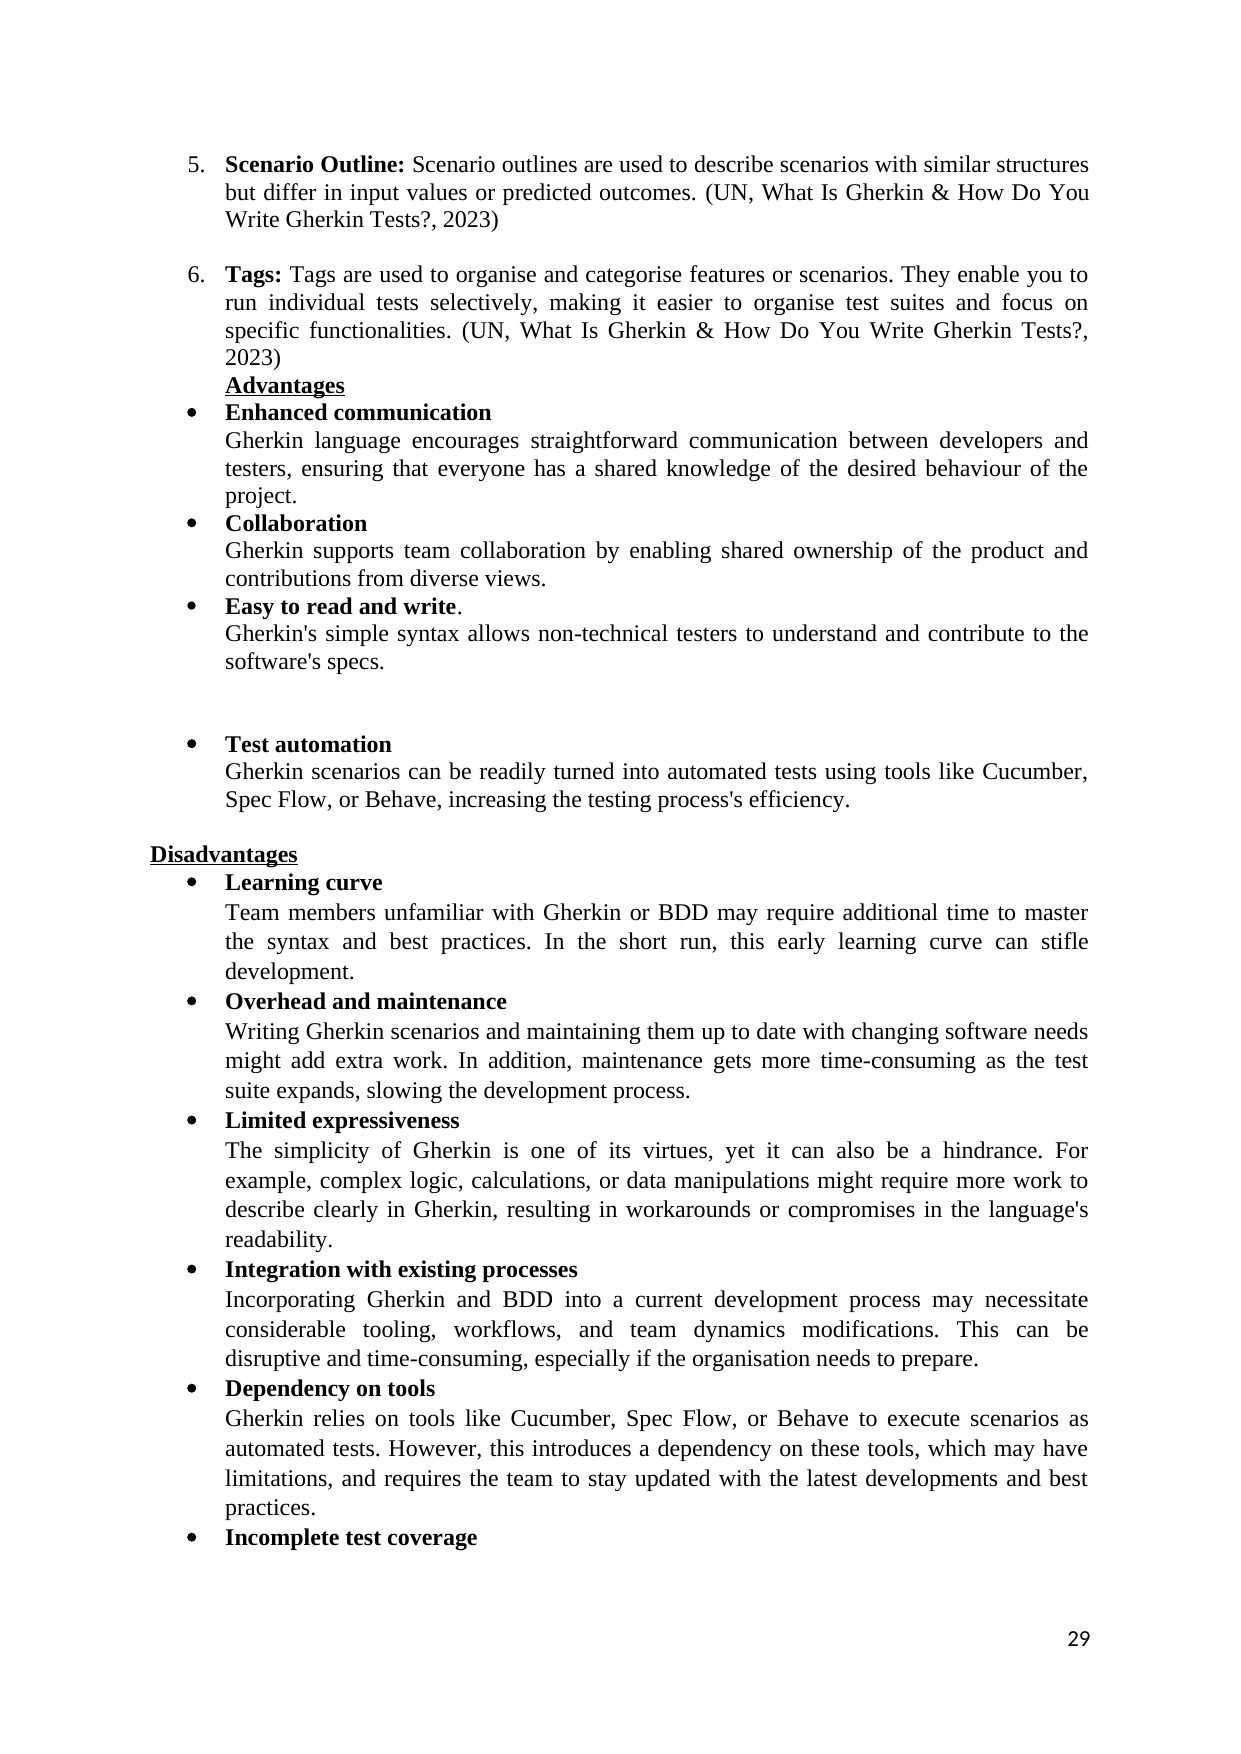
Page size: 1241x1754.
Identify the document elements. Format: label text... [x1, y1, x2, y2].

list Gherkin supports team collaboration by enabling shared ownership of the product and contributions from diverse views. [225, 536, 1090, 592]
list Overhead and maintenance [187, 987, 1090, 1014]
list Writing Gherkin scenarios and maintaining them up to date with changing software needs might add extra work. In addition, maintenance gets more time-consuming as the test suite expands, slowing the development process. [225, 1017, 1090, 1104]
list Gherkin scenarios can be readily turned into automated tests using tools like Cucumber, Spec Flow, or Behave, increasing the testing process's efficiency. [225, 757, 1090, 812]
list Tags: Tags are used to organise and categorise features or scenarios. They enable you to run individual tests selectively, making it easier to organise test suites and focus on specific functionalities. [187, 260, 1090, 371]
list Learning curve [187, 868, 1090, 895]
list Gherkin language encourages straightforward communication between developers and testers, ensuring that everyone has a shared knowledge of the desired behaviour of the project. [225, 426, 1090, 509]
text Advantages [150, 371, 1090, 398]
list Incomplete test coverage [187, 1523, 1090, 1551]
text Disadvantages [150, 840, 1090, 868]
list Gherkin's simple syntax allows non-technical testers to understand and contribute to the software's specs. [225, 619, 1090, 674]
list Incorporating Gherkin and BDD into a current development process may necessitate considerable tooling, workflows, and team dynamics modifications. This can be disruptive and time-consuming, especially if the organisation needs to prepare. [225, 1285, 1090, 1372]
list Integration with existing processes [187, 1255, 1090, 1283]
list Team members unfamiliar with Gherkin or BDD may require additional time to master the syntax and best practices. In the short run, this early learning curve can stifle development. [225, 897, 1090, 985]
list Dependency on tools [187, 1374, 1090, 1402]
list The simplicity of Gherkin is one of its virtues, yet it can also be a hindrance. For example, complex logic, calculations, or data manipulations might require more work to describe clearly in Gherkin, resulting in workarounds or compromises in the language's readability. [225, 1136, 1090, 1253]
list Limited expressiveness [187, 1106, 1090, 1134]
list Easy to read and write. [187, 592, 1090, 619]
list Gherkin relies on tools like Cucumber, Spec Flow, or Behave to execute scenarios as automated tests. However, this introduces a dependency on these tools, which may have limitations, and requires the team to stay updated with the latest developments and best practices. [225, 1404, 1090, 1521]
list Enhanced communication [187, 398, 1090, 426]
list Test automation [187, 730, 1090, 757]
list Collaboration [187, 509, 1090, 536]
list Scenario Outline: Scenario outlines are used to describe scenarios with similar structures but differ in input values or predicted outcomes. [187, 150, 1090, 233]
